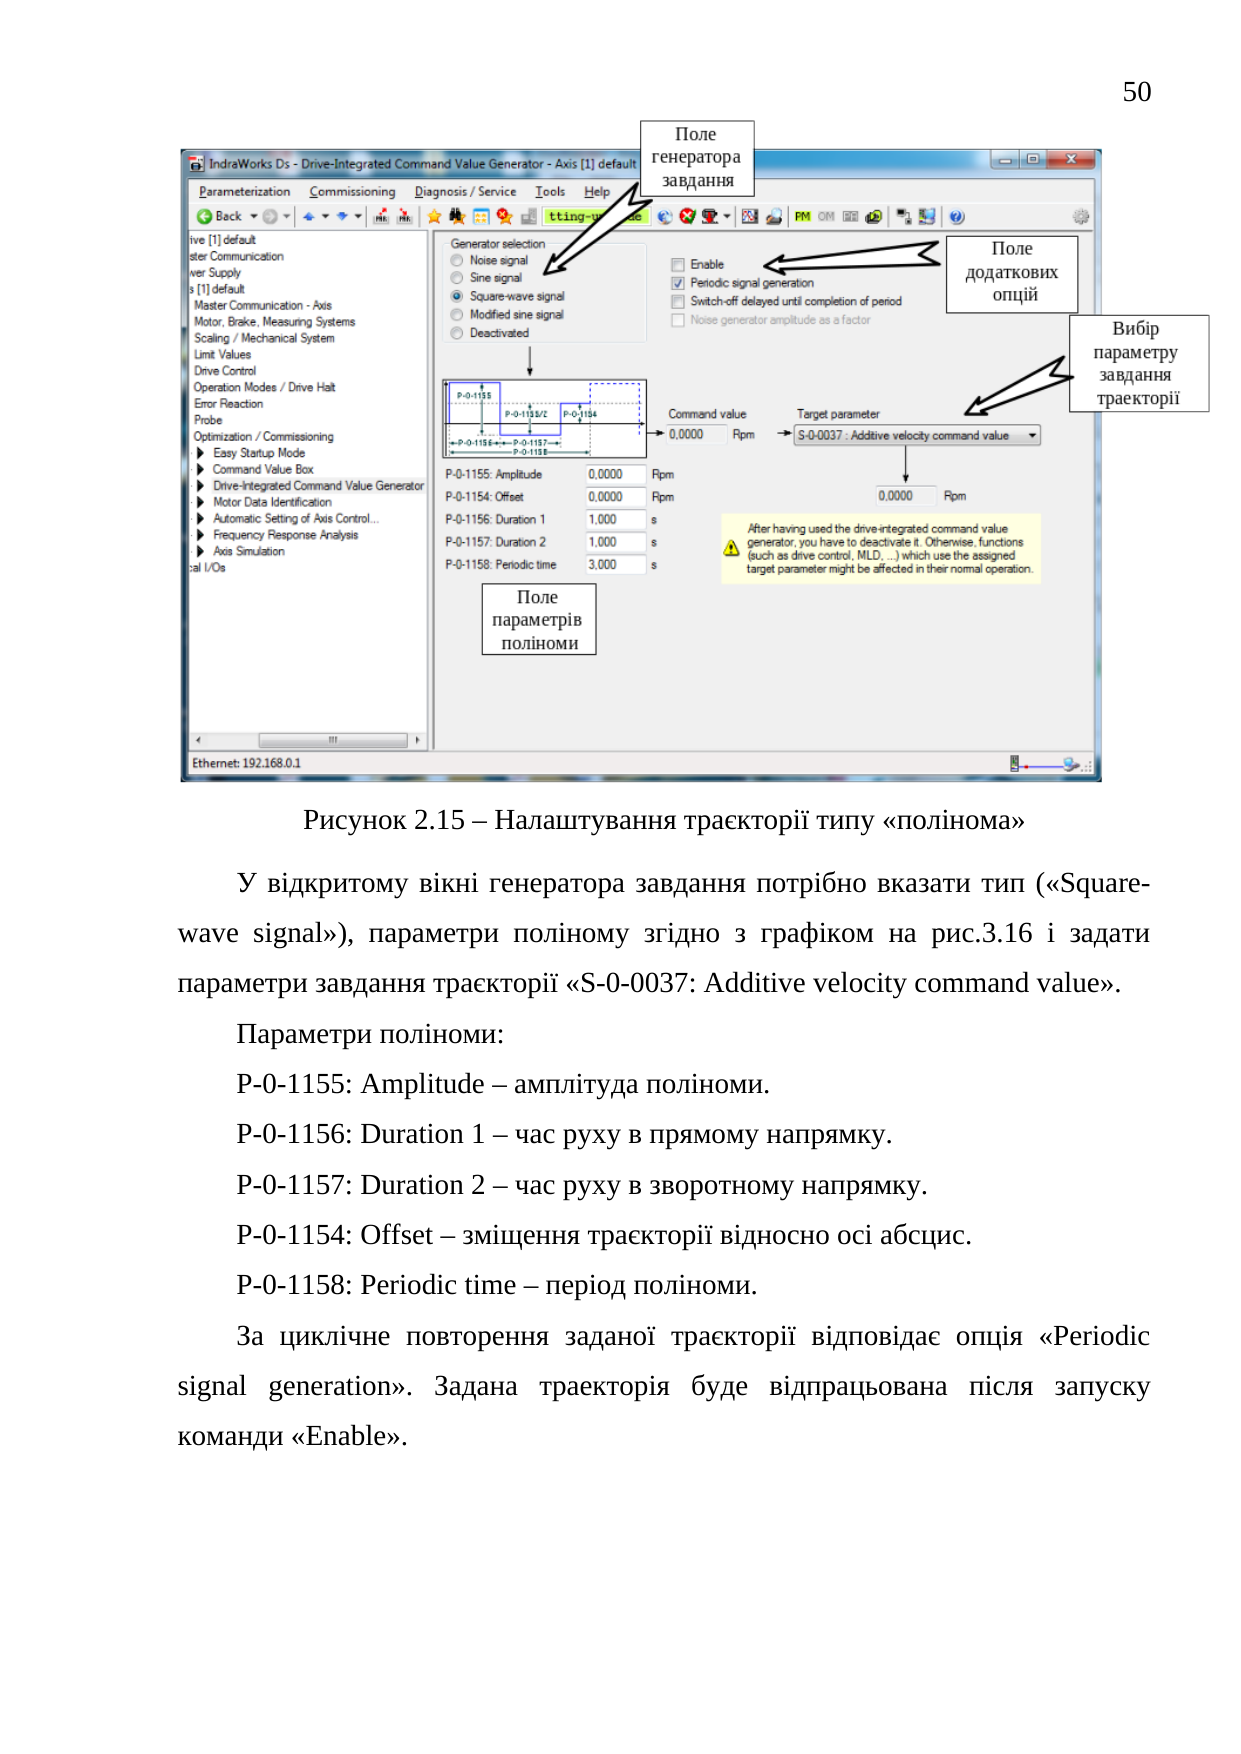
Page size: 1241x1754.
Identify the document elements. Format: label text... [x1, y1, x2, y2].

text P-0-1157: Duration 2 – час руху в зворотному напрямку. [177, 1167, 1152, 1200]
text Параметри поліноми: [177, 1016, 1152, 1049]
text P-0-1158: Periodic time – період поліноми. [177, 1267, 1152, 1301]
text P-0-1155: Amplitude – амплітуда поліноми. [177, 1066, 1152, 1100]
text У відкритому вікні генератора завдання потрібно вказати тип («Square-wave signal»), параметри поліному згідно з графіком на рис.3.16 і задати параметри завдання траєкторії «S-0-0037: Additive velocity command value». [177, 865, 1152, 999]
text P-0-1154: Offset – зміщення траєкторії відносно осі абсцис. [177, 1217, 1152, 1251]
text P-0-1156: Duration 1 – час руху в прямому напрямку. [177, 1116, 1152, 1150]
text Рисунок 2.15 – Налаштування траєкторії типу «полінома» [177, 118, 1152, 836]
text За циклічне повторення заданої траєкторії відповідає опція «Periodic signal generation». Задана траекторія буде відпрацьована після запуску команди «Enable». [177, 1318, 1152, 1452]
